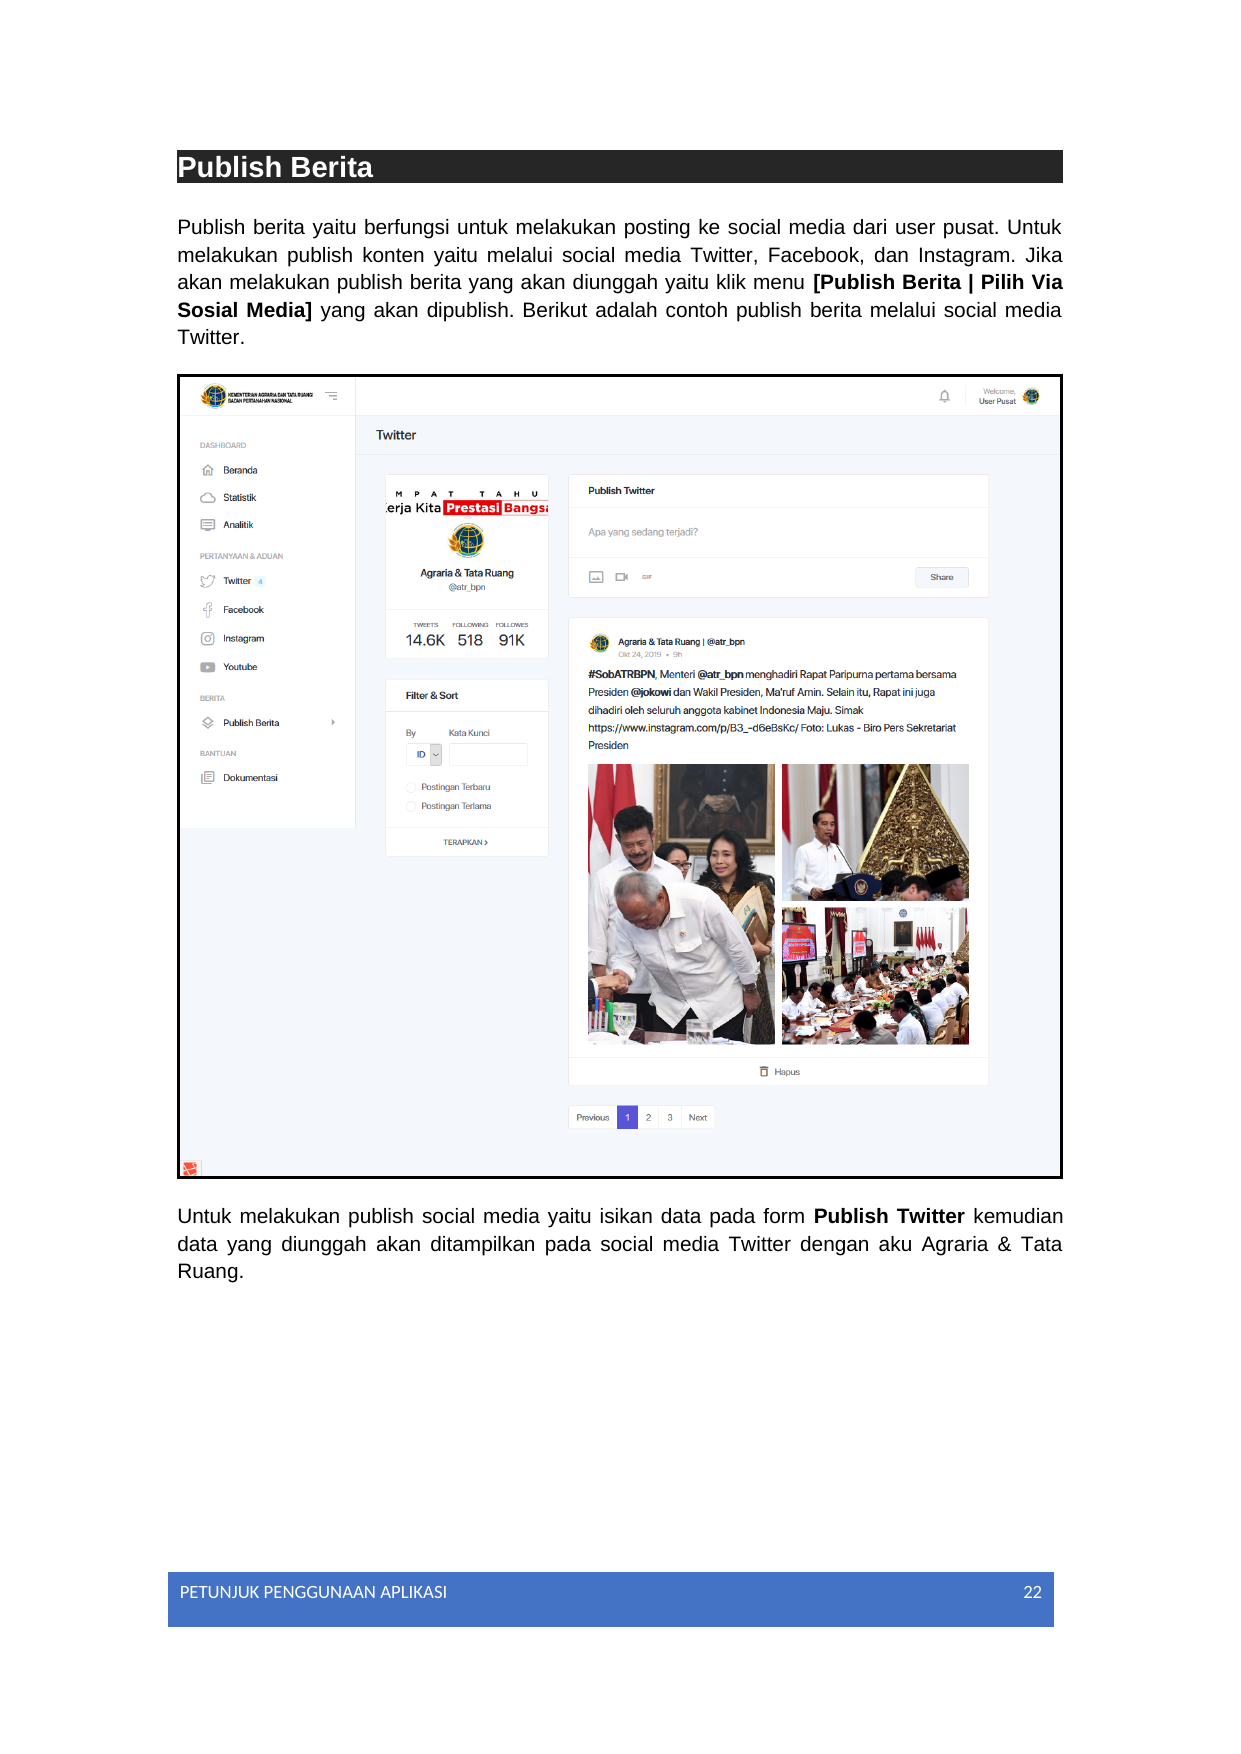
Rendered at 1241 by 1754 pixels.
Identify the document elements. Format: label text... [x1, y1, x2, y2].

subtitle Publish Berita [177, 150, 1063, 183]
picture [180, 377, 1060, 1176]
text Publish berita yaitu berfungsi untuk melakukan posting ke social media dari user pusat. Untuk melakukan publish konten yaitu melalui social media Twitter, Facebook, dan Instagram. Jika akan melakukan publish berita yang akan diunggah yaitu klik menu [Publish Berita | Pilih Via Sosial Media] yang akan dipublish. Berikut adalah contoh publish berita melalui social media Twitter. [177, 183, 1063, 349]
text Untuk melakukan publish social media yaitu isikan data pada form Publish Twitter kemudian data yang diunggah akan ditampilkan pada social media Twitter dengan aku Agraria & Tata Ruang. [177, 1204, 1063, 1283]
